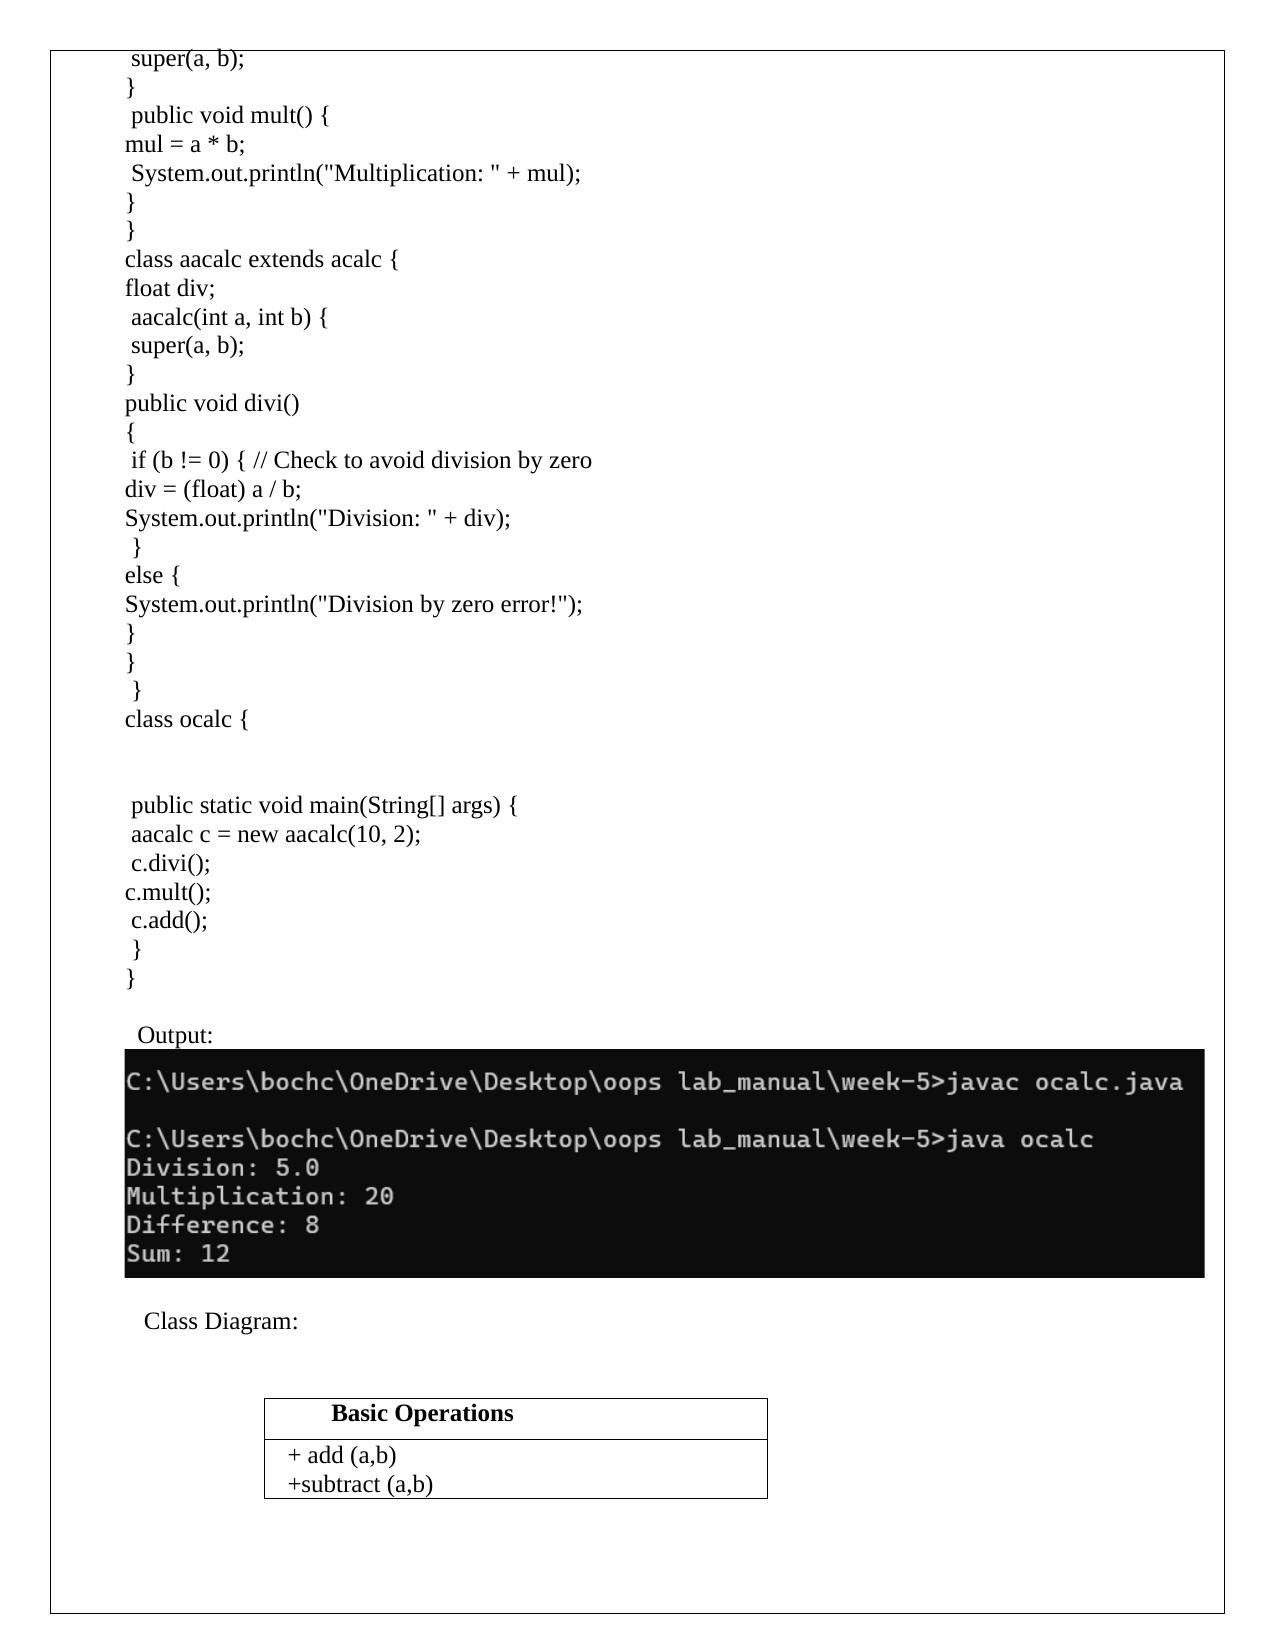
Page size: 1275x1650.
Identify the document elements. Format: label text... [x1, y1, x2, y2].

table_header Basic Operations [265, 1399, 767, 1439]
text } [124, 647, 1193, 676]
text public static void main(String[] args) { [124, 791, 1193, 819]
text mul = a * b; [124, 129, 1193, 158]
text } [124, 676, 1193, 704]
text class ocalc { [124, 704, 1193, 733]
text } [124, 532, 1193, 561]
text } [124, 72, 1193, 101]
text { [124, 417, 1193, 446]
text c.add(); [124, 906, 1193, 934]
text Class Diagram: [112, 1306, 1193, 1335]
text else { [124, 561, 1193, 589]
text System.out.println("Division: " + div); [124, 503, 1193, 532]
text } [124, 618, 1193, 647]
text public void mult() { [124, 101, 1193, 129]
text } [124, 187, 1193, 216]
text class aacalc extends acalc { [124, 244, 1193, 273]
text super(a, b); [124, 51, 1193, 72]
text aacalc c = new aacalc(10, 2); [124, 819, 1193, 848]
text float div; [124, 273, 1193, 302]
text aacalc(int a, int b) { [124, 302, 1193, 331]
text public void divi() [124, 388, 1193, 417]
text System.out.println("Division by zero error!"); [124, 589, 1193, 618]
text } [124, 934, 1193, 963]
picture [124, 1049, 1205, 1278]
table_cell + add (a,b) +subtract (a,b) [265, 1440, 767, 1497]
text super(a, b); [124, 331, 1193, 359]
text div = (float) a / b; [124, 474, 1193, 503]
text c.divi(); [124, 848, 1193, 877]
text if (b != 0) { // Check to avoid division by zero [124, 446, 1193, 474]
text } [124, 216, 1193, 244]
text c.mult(); [124, 877, 1193, 906]
text } [124, 963, 1193, 992]
text System.out.println("Multiplication: " + mul); [124, 158, 1193, 187]
text } [124, 359, 1193, 388]
text Output: [124, 1021, 1193, 1049]
